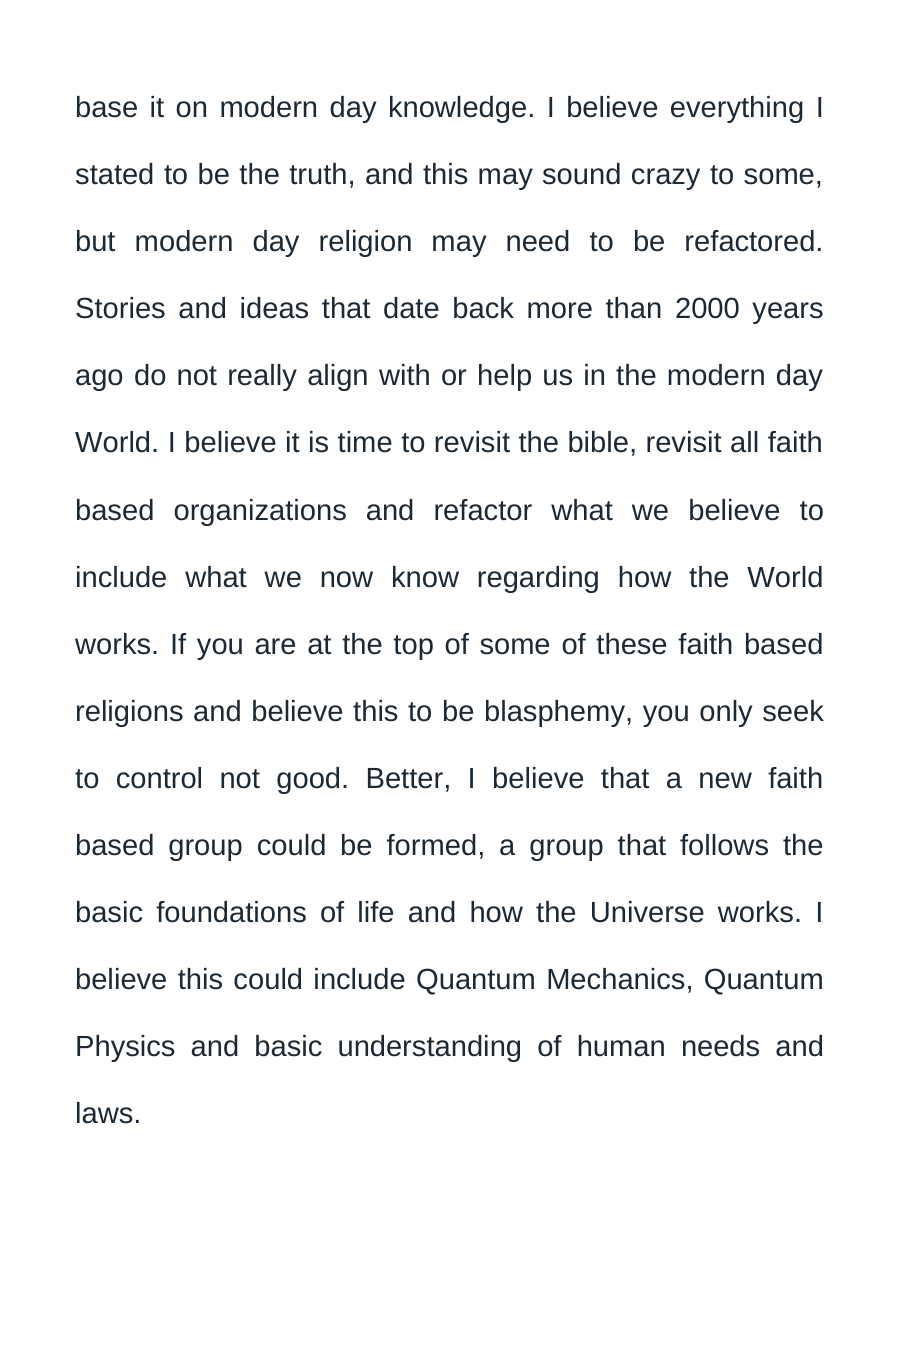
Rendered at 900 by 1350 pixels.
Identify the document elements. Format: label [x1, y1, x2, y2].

text [75, 90, 825, 1130]
